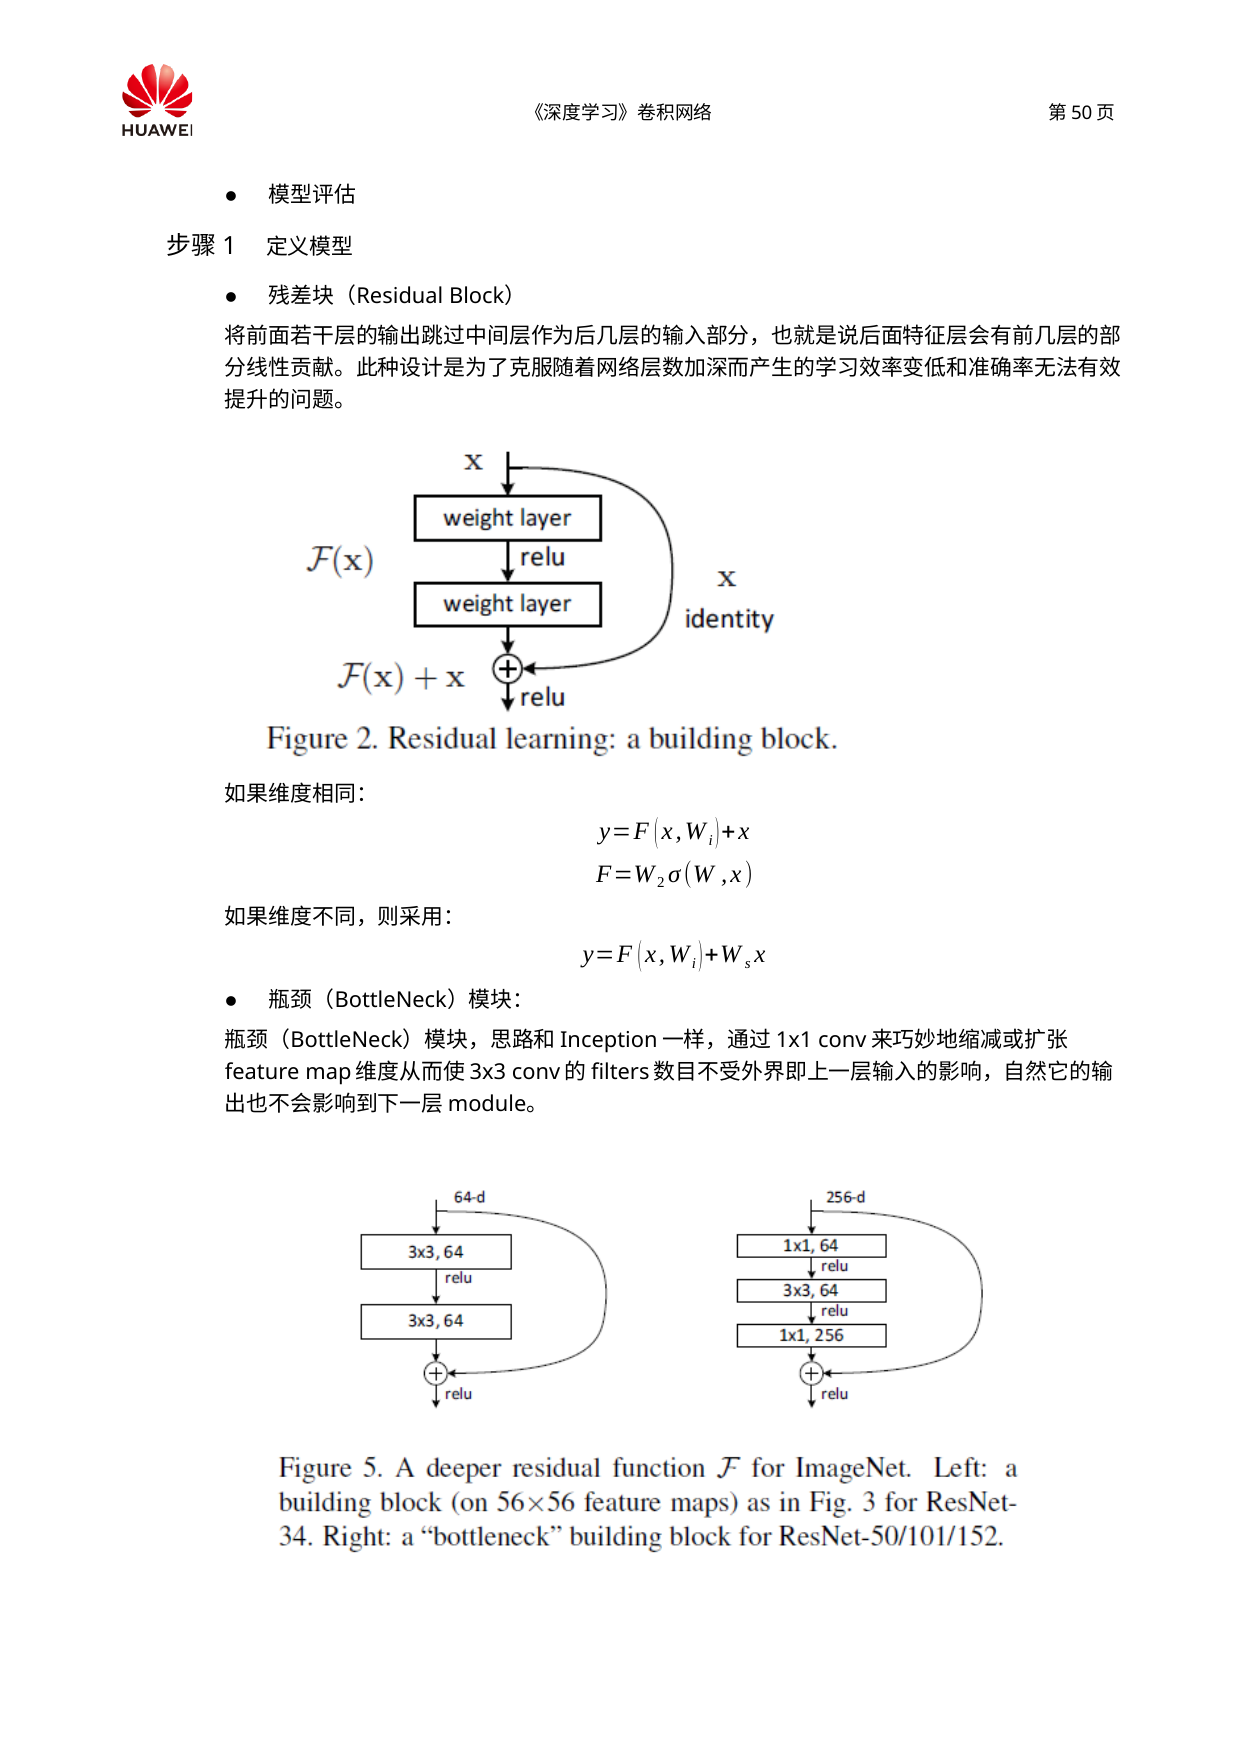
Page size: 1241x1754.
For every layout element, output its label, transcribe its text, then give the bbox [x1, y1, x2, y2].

picture [224, 1164, 1071, 1572]
picture [122, 64, 193, 136]
text 如果维度相同： [224, 776, 1122, 807]
text 将前面若干层的输出跳过中间层作为后几层的输入部分，也就是说后面特征层会有前几层的部分线性贡献。此种设计是为了克服随着网络层数加深而产生的学习效率变低和准确率无法有效提升的问题。 [224, 318, 1122, 413]
text 如果维度不同，则采用： [224, 899, 1122, 931]
text 残差块（Residual Block） [224, 278, 1122, 310]
text 瓶颈（BottleNeck）模块，思路和Inception一样，通过1x1 conv来巧妙地缩减或扩张feature map维度从而使3x3 conv的filters数目不受外界即上一层输入的影响，自然它的输出也不会影响到下一层module。 [224, 1022, 1122, 1118]
text 模型评估 [224, 177, 1122, 209]
text 定义模型 [236, 226, 1122, 262]
picture [224, 421, 860, 768]
text 瓶颈（BottleNeck）模块： [224, 982, 1122, 1014]
